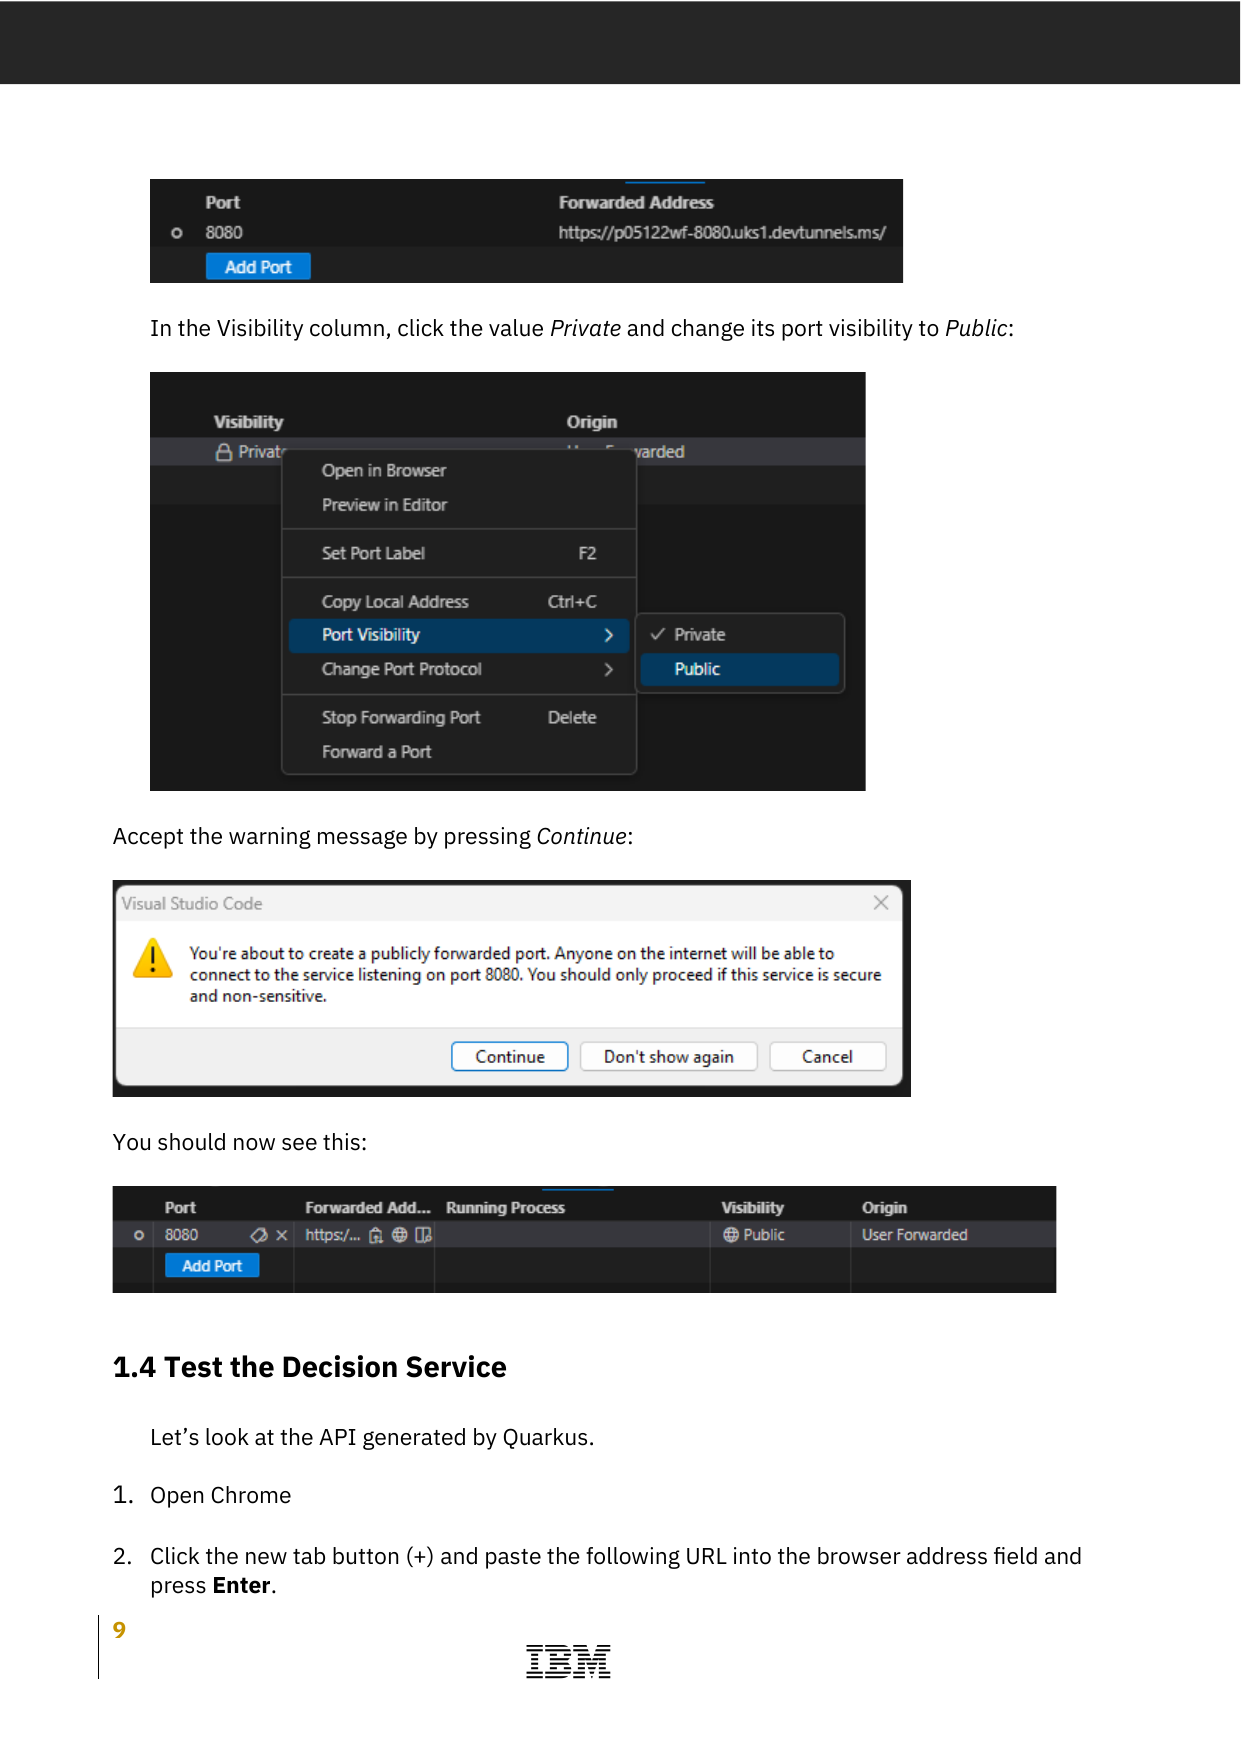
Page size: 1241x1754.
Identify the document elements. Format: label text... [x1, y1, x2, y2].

list Open Chrome [112, 1478, 1128, 1511]
picture [526, 1645, 611, 1679]
text Let’s look at the API generated by Quarkus. [150, 1421, 1128, 1451]
text In the Visibility column, click the value Private and change its port visibility to Public: [150, 313, 1128, 342]
picture [150, 179, 904, 283]
picture [112, 880, 911, 1097]
picture [112, 1186, 1057, 1293]
text You should now see this: [112, 1126, 1128, 1156]
picture [150, 372, 866, 791]
subtitle Test the Decision Service [112, 1347, 1128, 1385]
text Accept the warning message by pressing Continue: [112, 821, 1128, 851]
list Click the new tab button (+) and paste the following URL into the browser address field and press Enter. [112, 1541, 1128, 1600]
